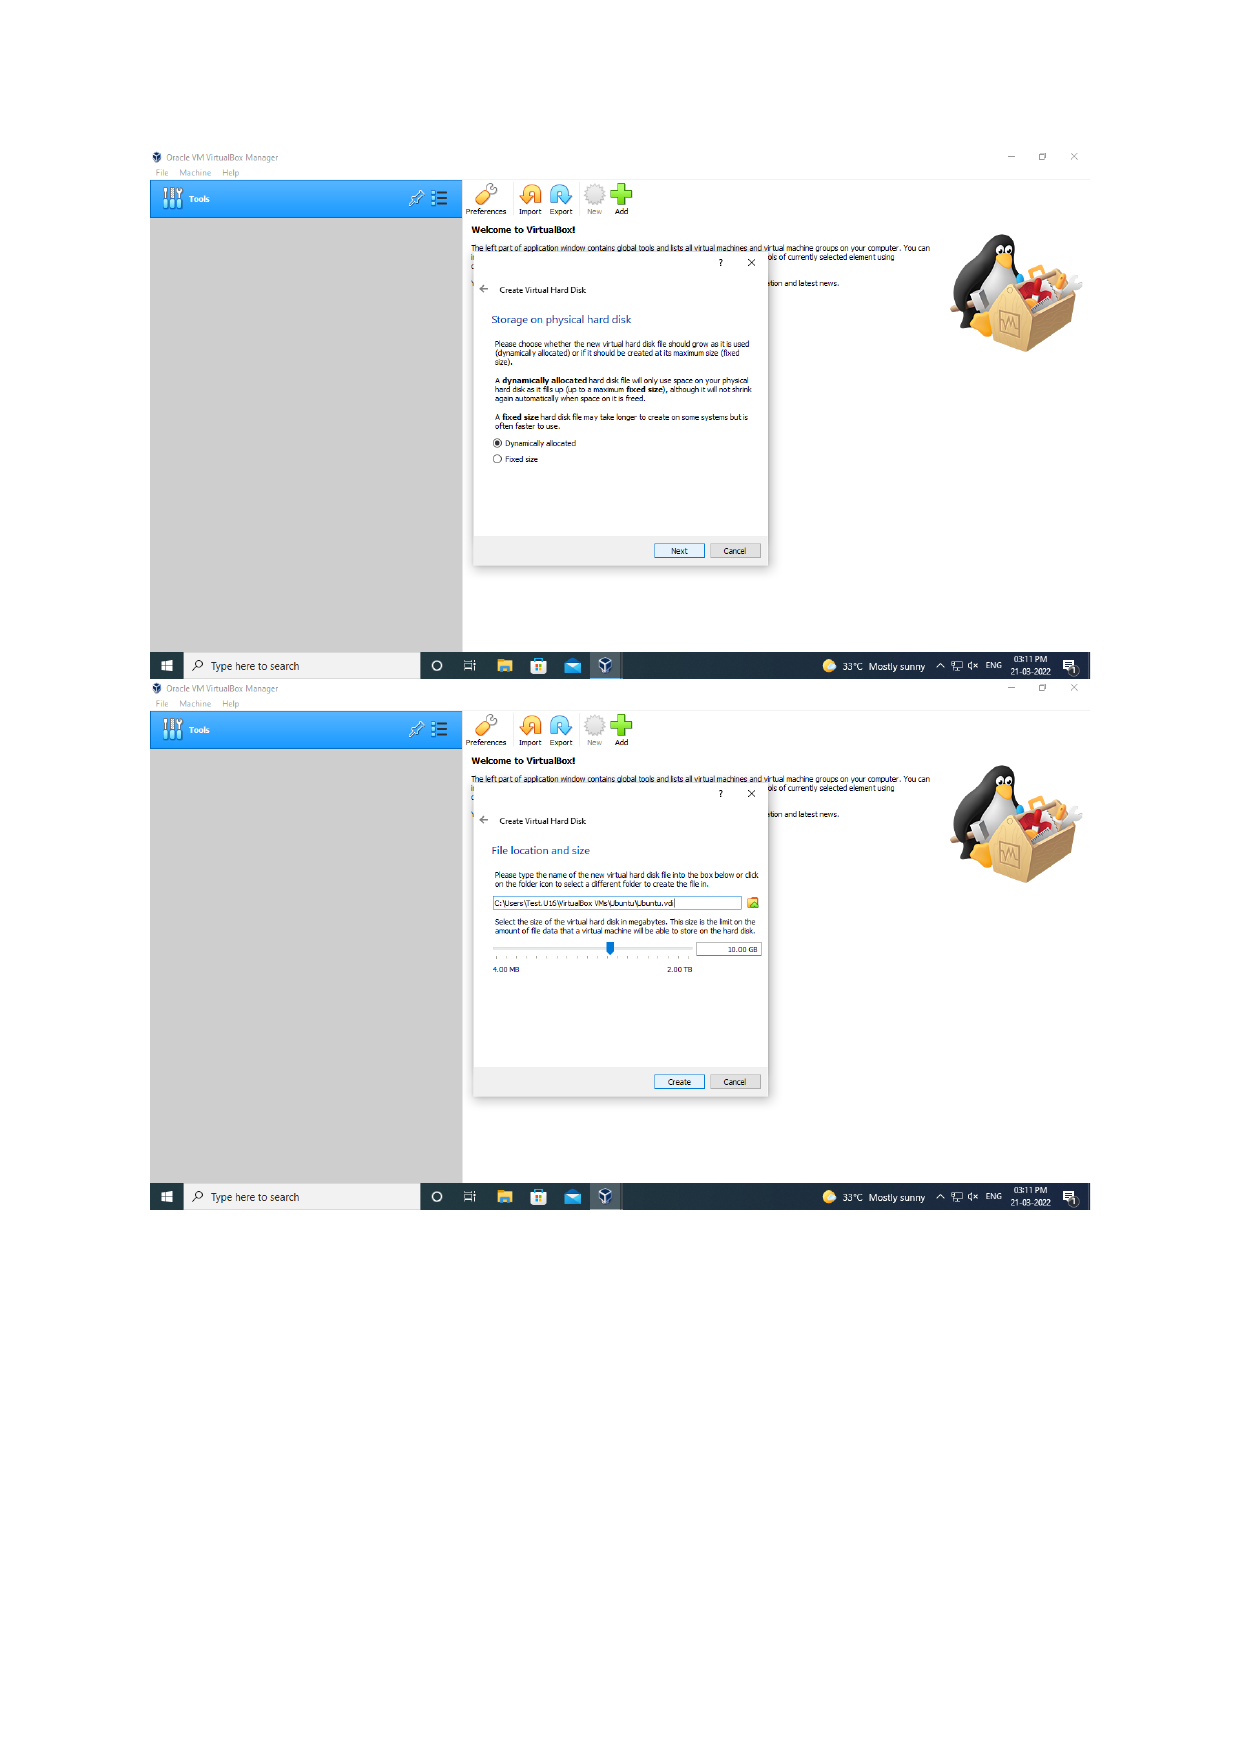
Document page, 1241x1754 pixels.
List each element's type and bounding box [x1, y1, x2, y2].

picture [150, 680, 1091, 1210]
picture [150, 150, 1091, 679]
